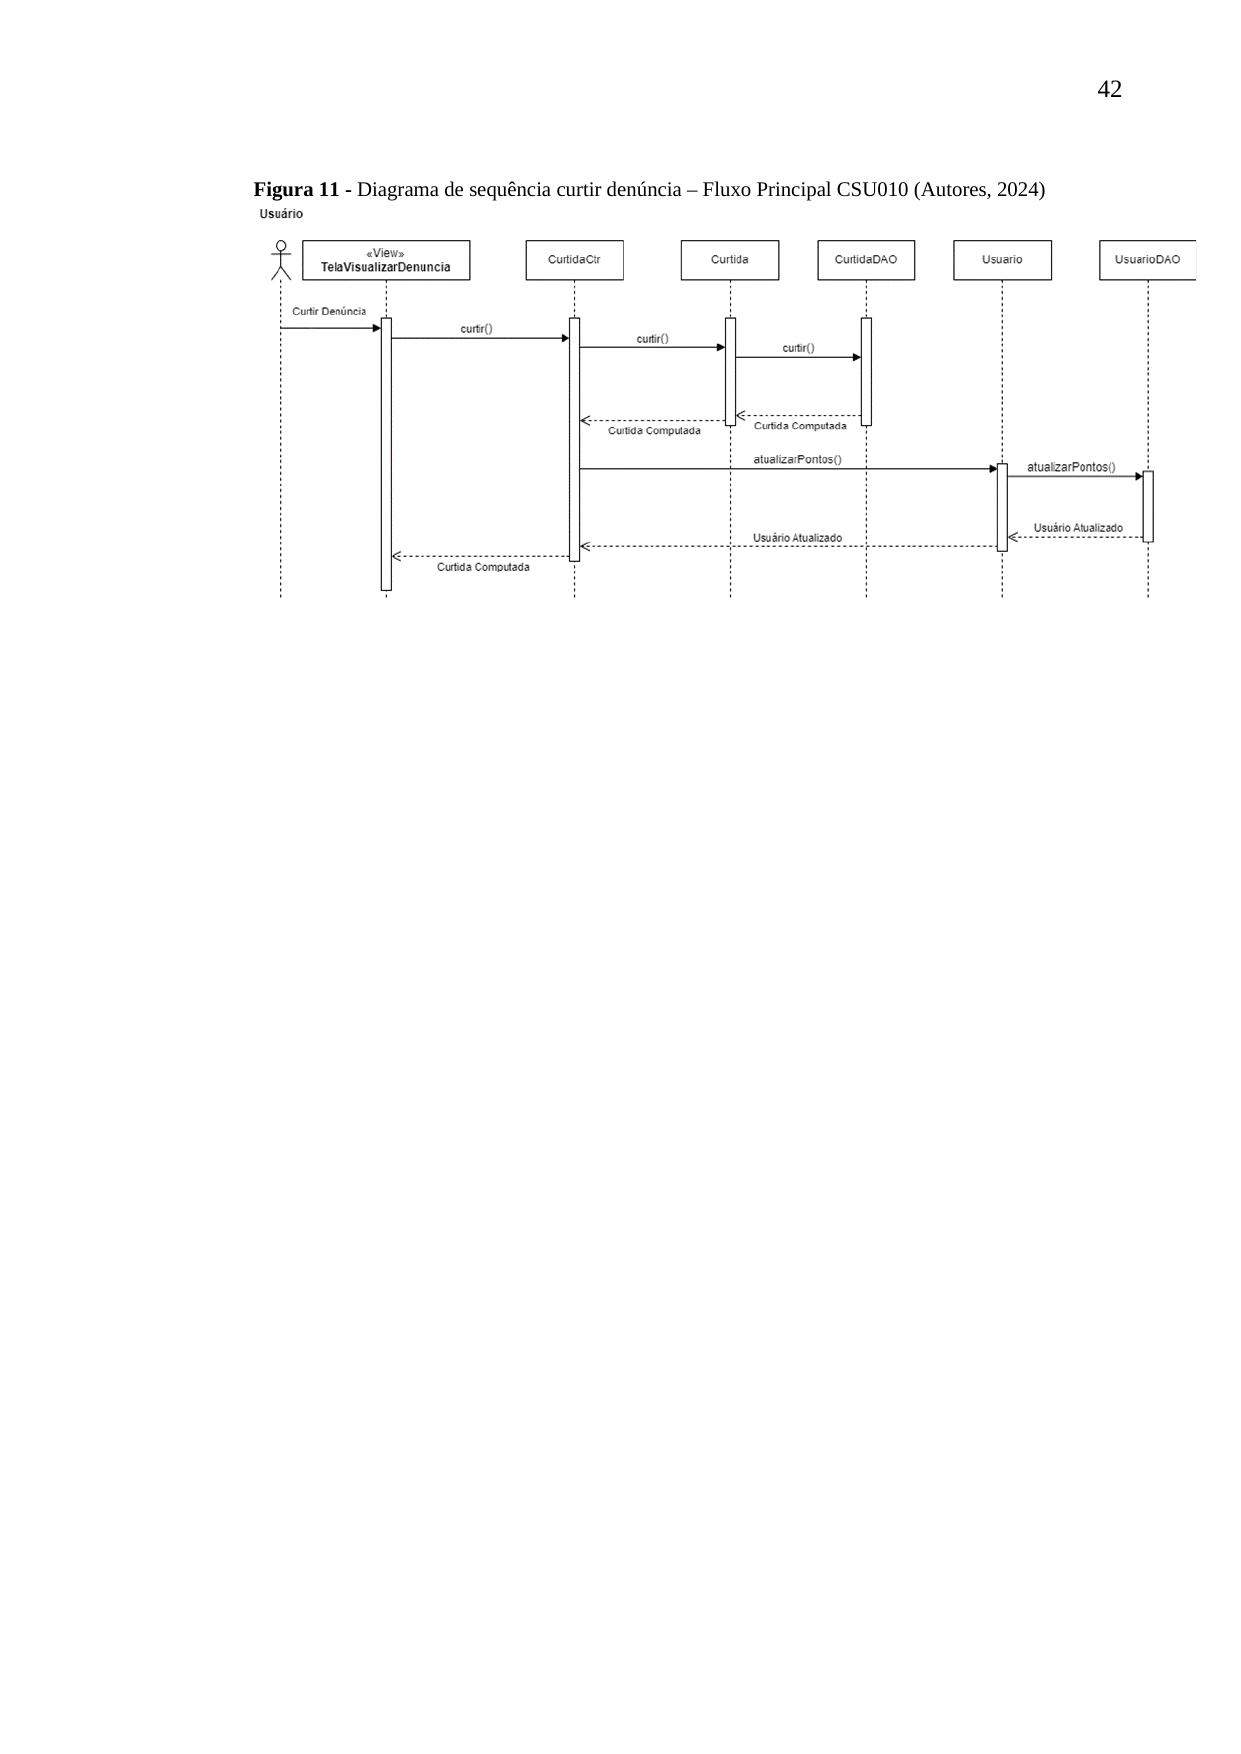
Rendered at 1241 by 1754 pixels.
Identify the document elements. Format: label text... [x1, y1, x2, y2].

picture [251, 201, 1197, 600]
text Figura 11 - Diagrama de sequência curtir denúncia – Fluxo Principal CSU010 (Autores, 2024) [177, 177, 1122, 201]
